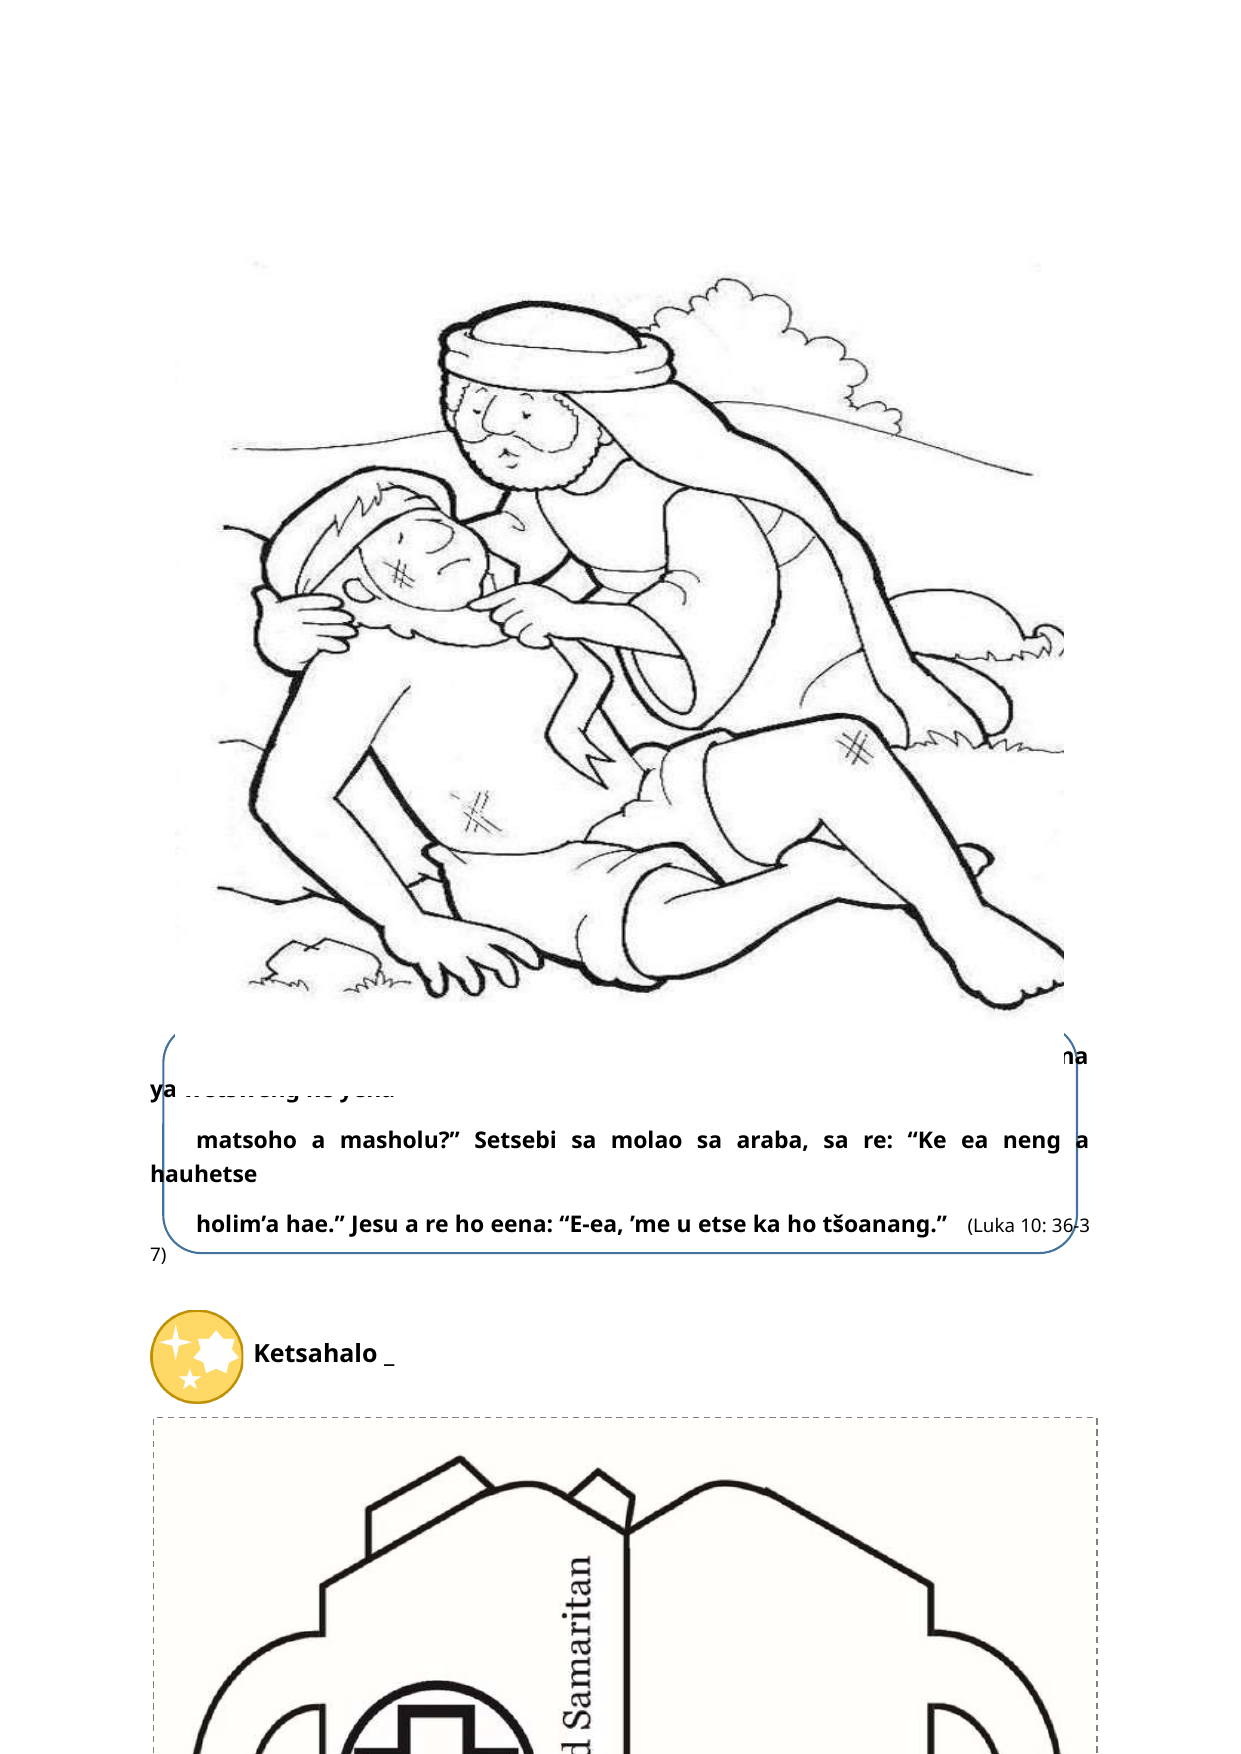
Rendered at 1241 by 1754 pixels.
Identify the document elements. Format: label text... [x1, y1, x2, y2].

picture [150, 1310, 244, 1404]
text matsoho a masholu?” Setsebi sa molao sa araba, sa re: “Ke ea neng a hauhetse [150, 1124, 1090, 1189]
text Ketsahalo _ [244, 1336, 1090, 1370]
picture [156, 1419, 1097, 1754]
text holim’a hae.” Jesu a re ho eena: “E-ea, ’me u etse ka ho tšoanang.” (Luka 10: 36-3 7) [150, 1208, 1090, 1267]
picture [175, 256, 1064, 1096]
text “Ke ofe ho ba bararo bao, eo o nahanang hore e ne e le moahelani wa monna ya wetsweng ke yena [150, 1040, 1090, 1105]
